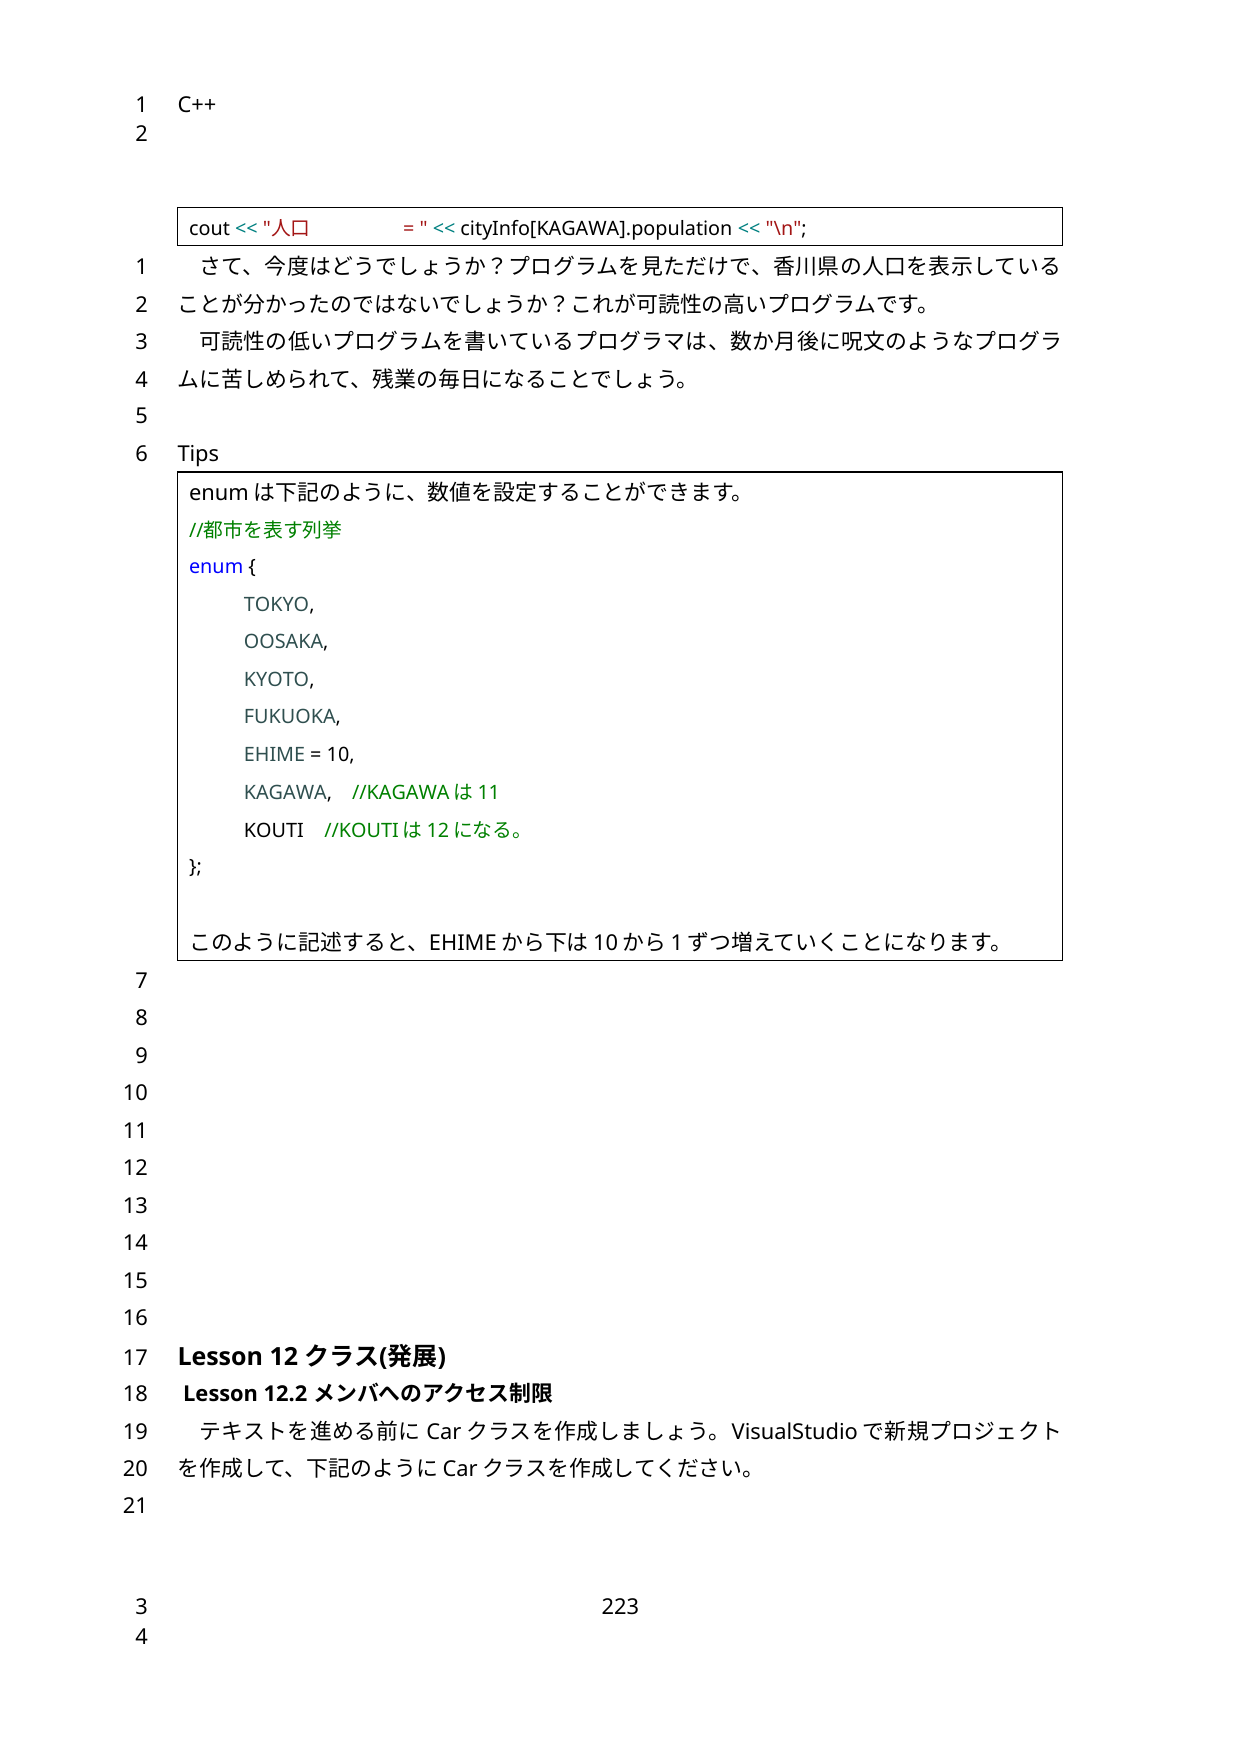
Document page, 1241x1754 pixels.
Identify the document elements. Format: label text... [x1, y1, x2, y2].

text Tips [177, 434, 1063, 471]
subtitle Lesson 12.2 メンバへのアクセス制限 [177, 1373, 1063, 1411]
text 可読性の低いプログラムを書いているプログラマは、数か月後に呪文のようなプログラムに苦しめられて、残業の毎日になることでしょう。 [177, 321, 1063, 396]
text さて、今度はどうでしょうか？プログラムを見ただけで、香川県の人口を表示していることが分かったのではないでしょうか？これが可読性の高いプログラムです。 [177, 246, 1063, 321]
text テキストを進める前にCarクラスを作成しましょう。VisualStudioで新規プロジェクトを作成して、下記のようにCarクラスを作成してください。 [177, 1411, 1063, 1486]
subtitle Lesson 12 クラス(発展) [177, 1336, 1063, 1373]
table_header enumは下記のように、数値を設定することができます。 //都市を表す列挙 enum { TOKYO, OOSAKA, KYOTO, FUKUOKA, EHIME = 10, KAGAWA, //KAGAWAは11 KOUTI //KOUTIは12になる。 }; このように記述すると、EHIMEから下は10から1ずつ増えていくことになります。 [178, 473, 1062, 960]
table_header cout << "人口 = " << cityInfo[KAGAWA].population << "\n"; [178, 208, 1062, 245]
